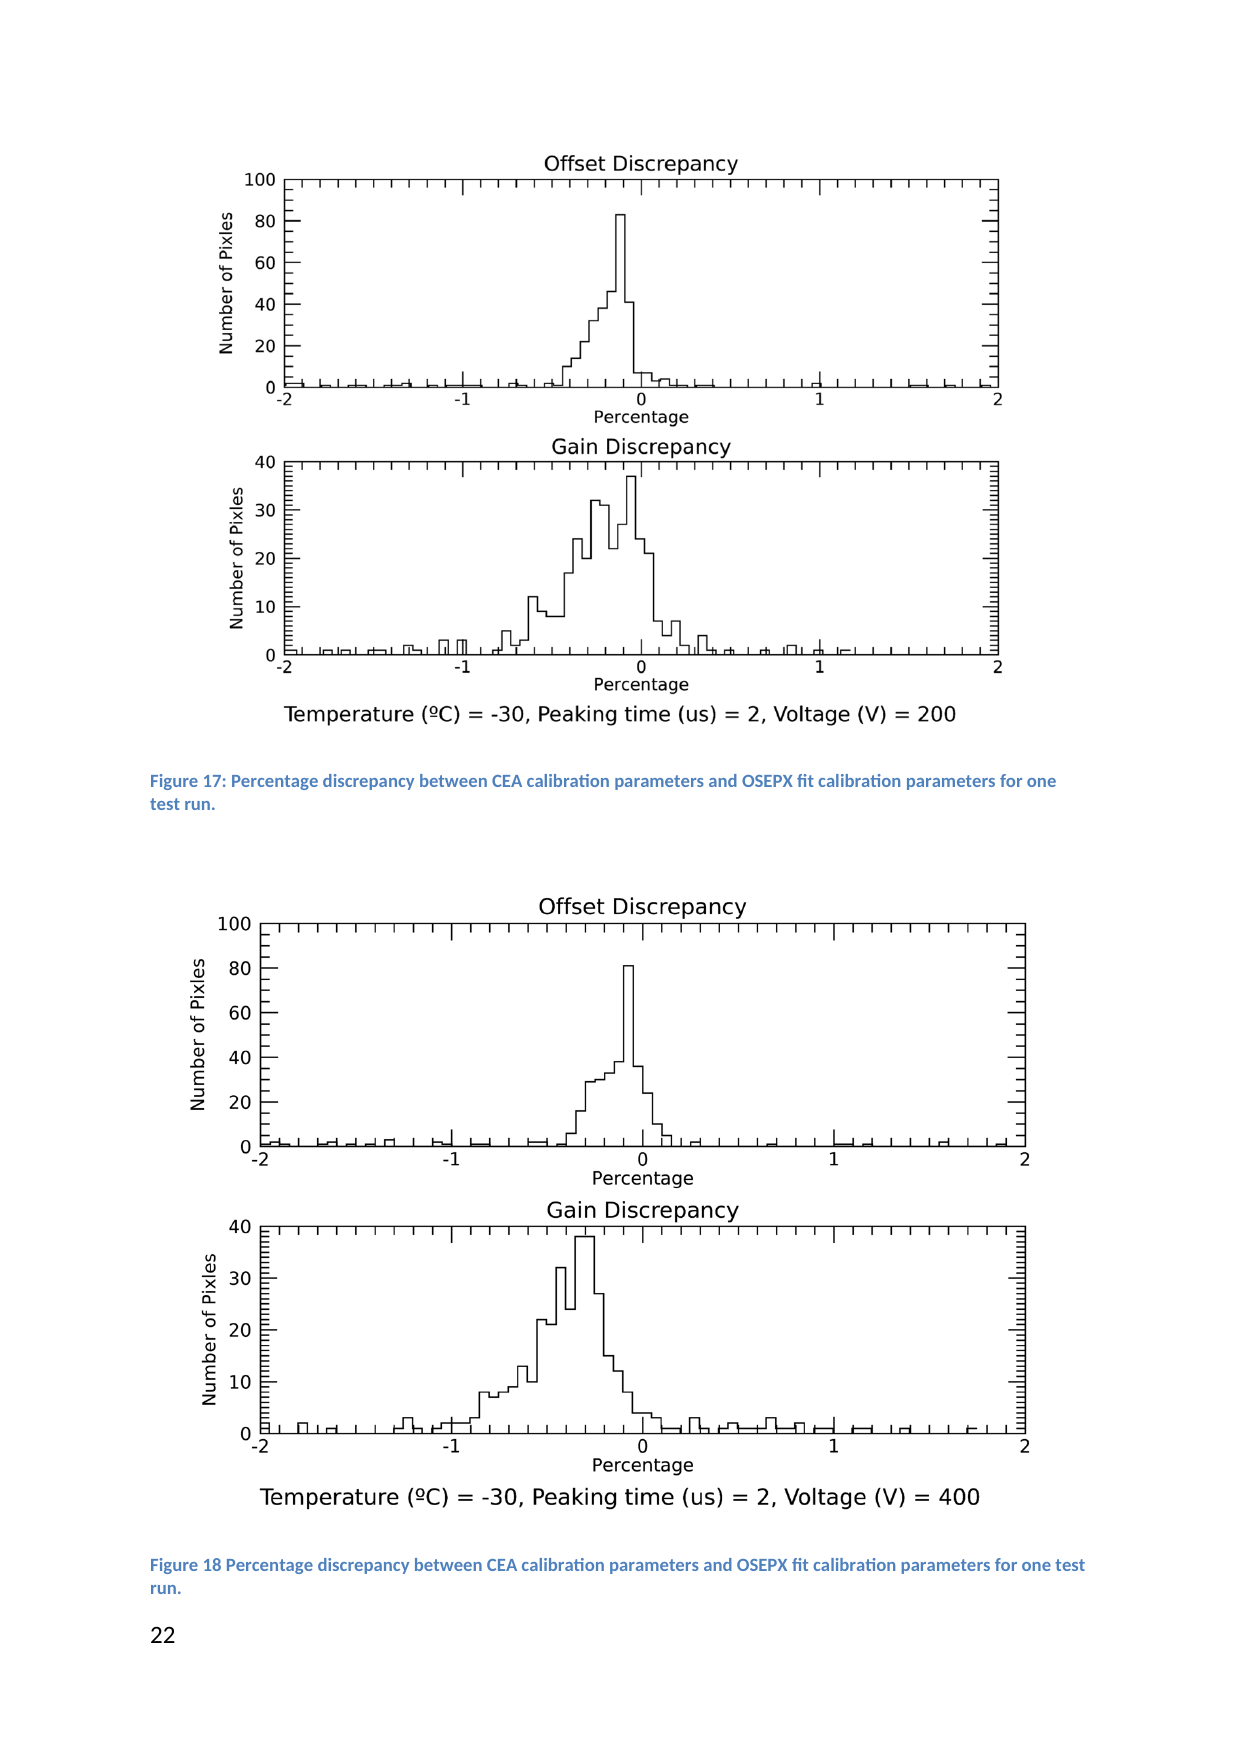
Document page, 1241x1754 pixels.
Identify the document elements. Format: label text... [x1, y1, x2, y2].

picture [170, 891, 1070, 1529]
picture [200, 150, 1040, 744]
text Figure 17: Percentage discrepancy between CEA calibration parameters and OSEPX fit calibration parameters for one test run. [150, 769, 1090, 815]
text Figure 18 Percentage discrepancy between CEA calibration parameters and OSEPX fit calibration parameters for one test run. [150, 1553, 1090, 1599]
